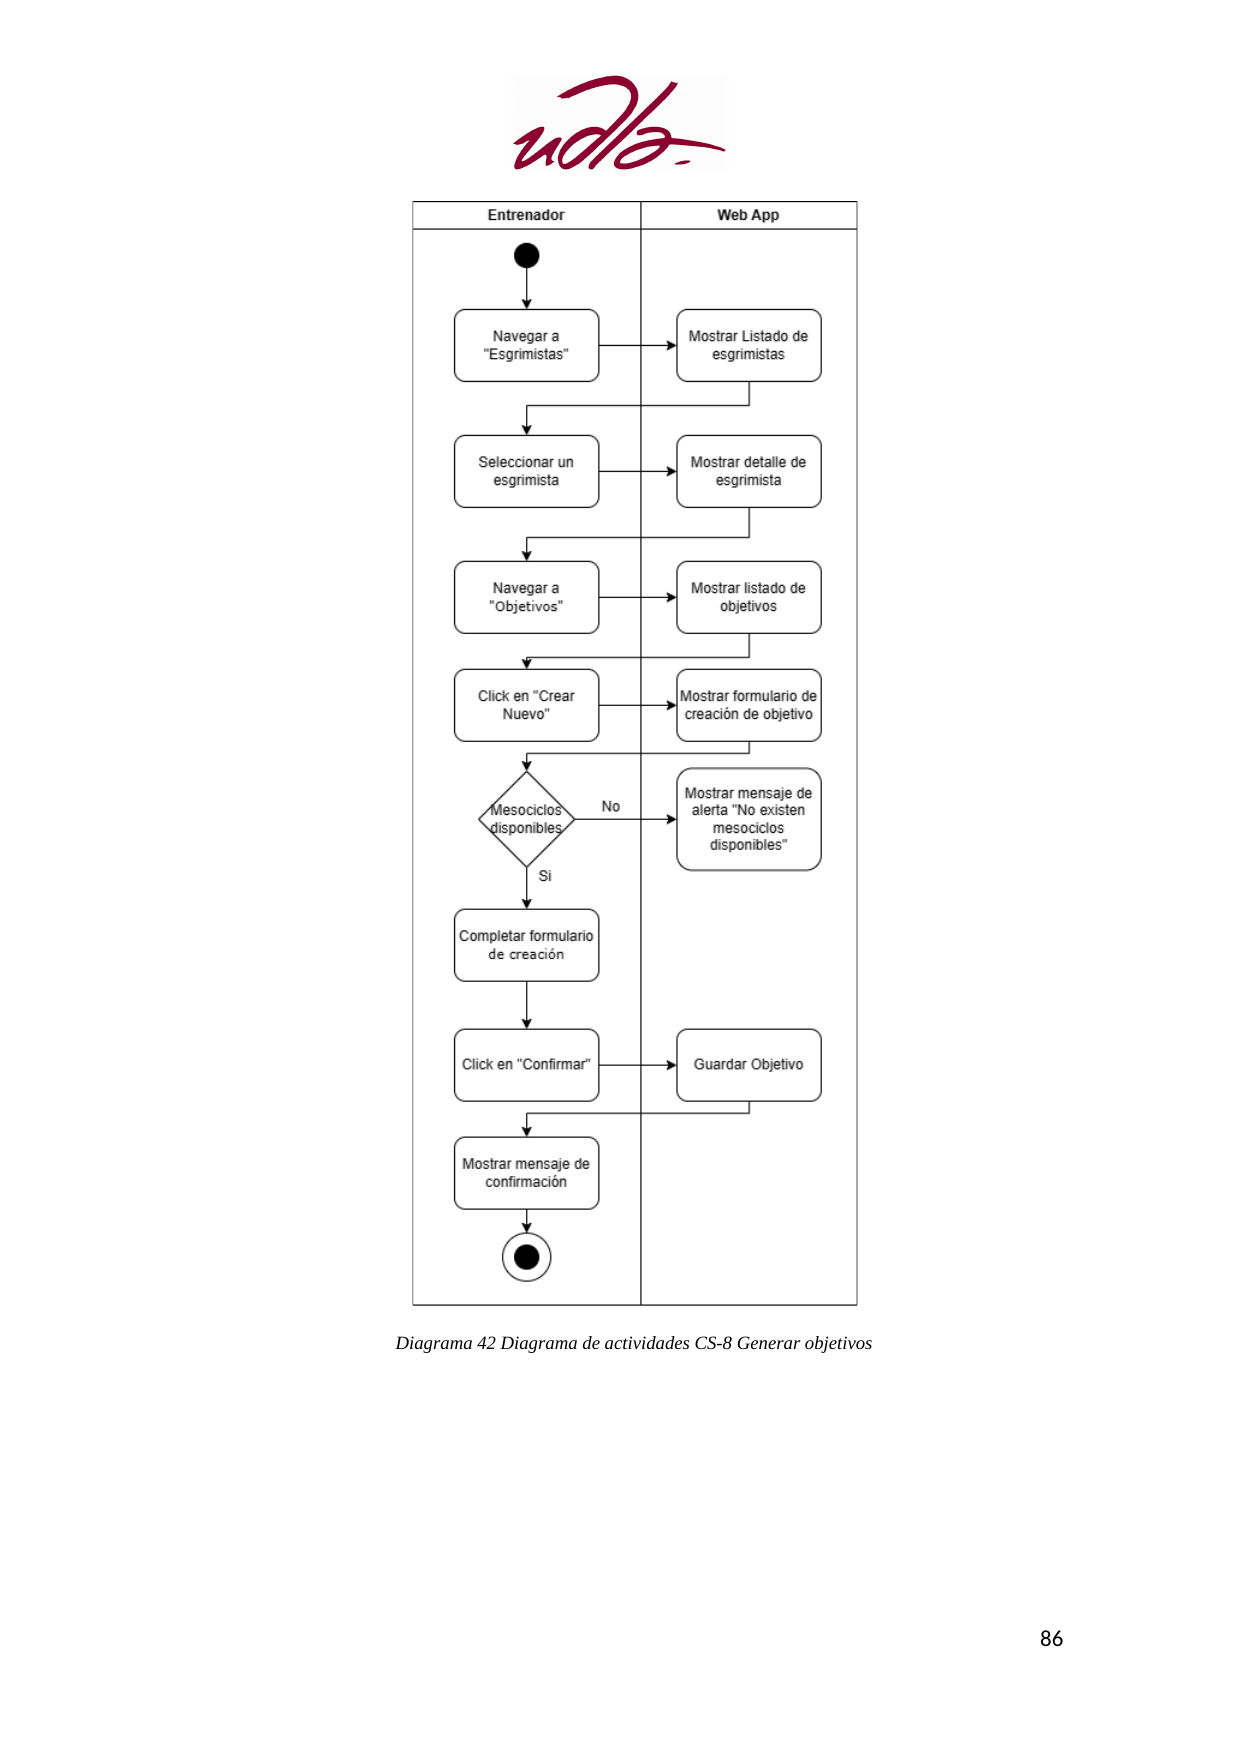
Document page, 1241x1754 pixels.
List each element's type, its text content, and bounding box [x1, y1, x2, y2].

picture [509, 73, 731, 174]
text Diagrama 42 Diagrama de actividades CS-8 Generar objetivos [207, 1332, 1063, 1353]
picture [412, 201, 858, 1307]
